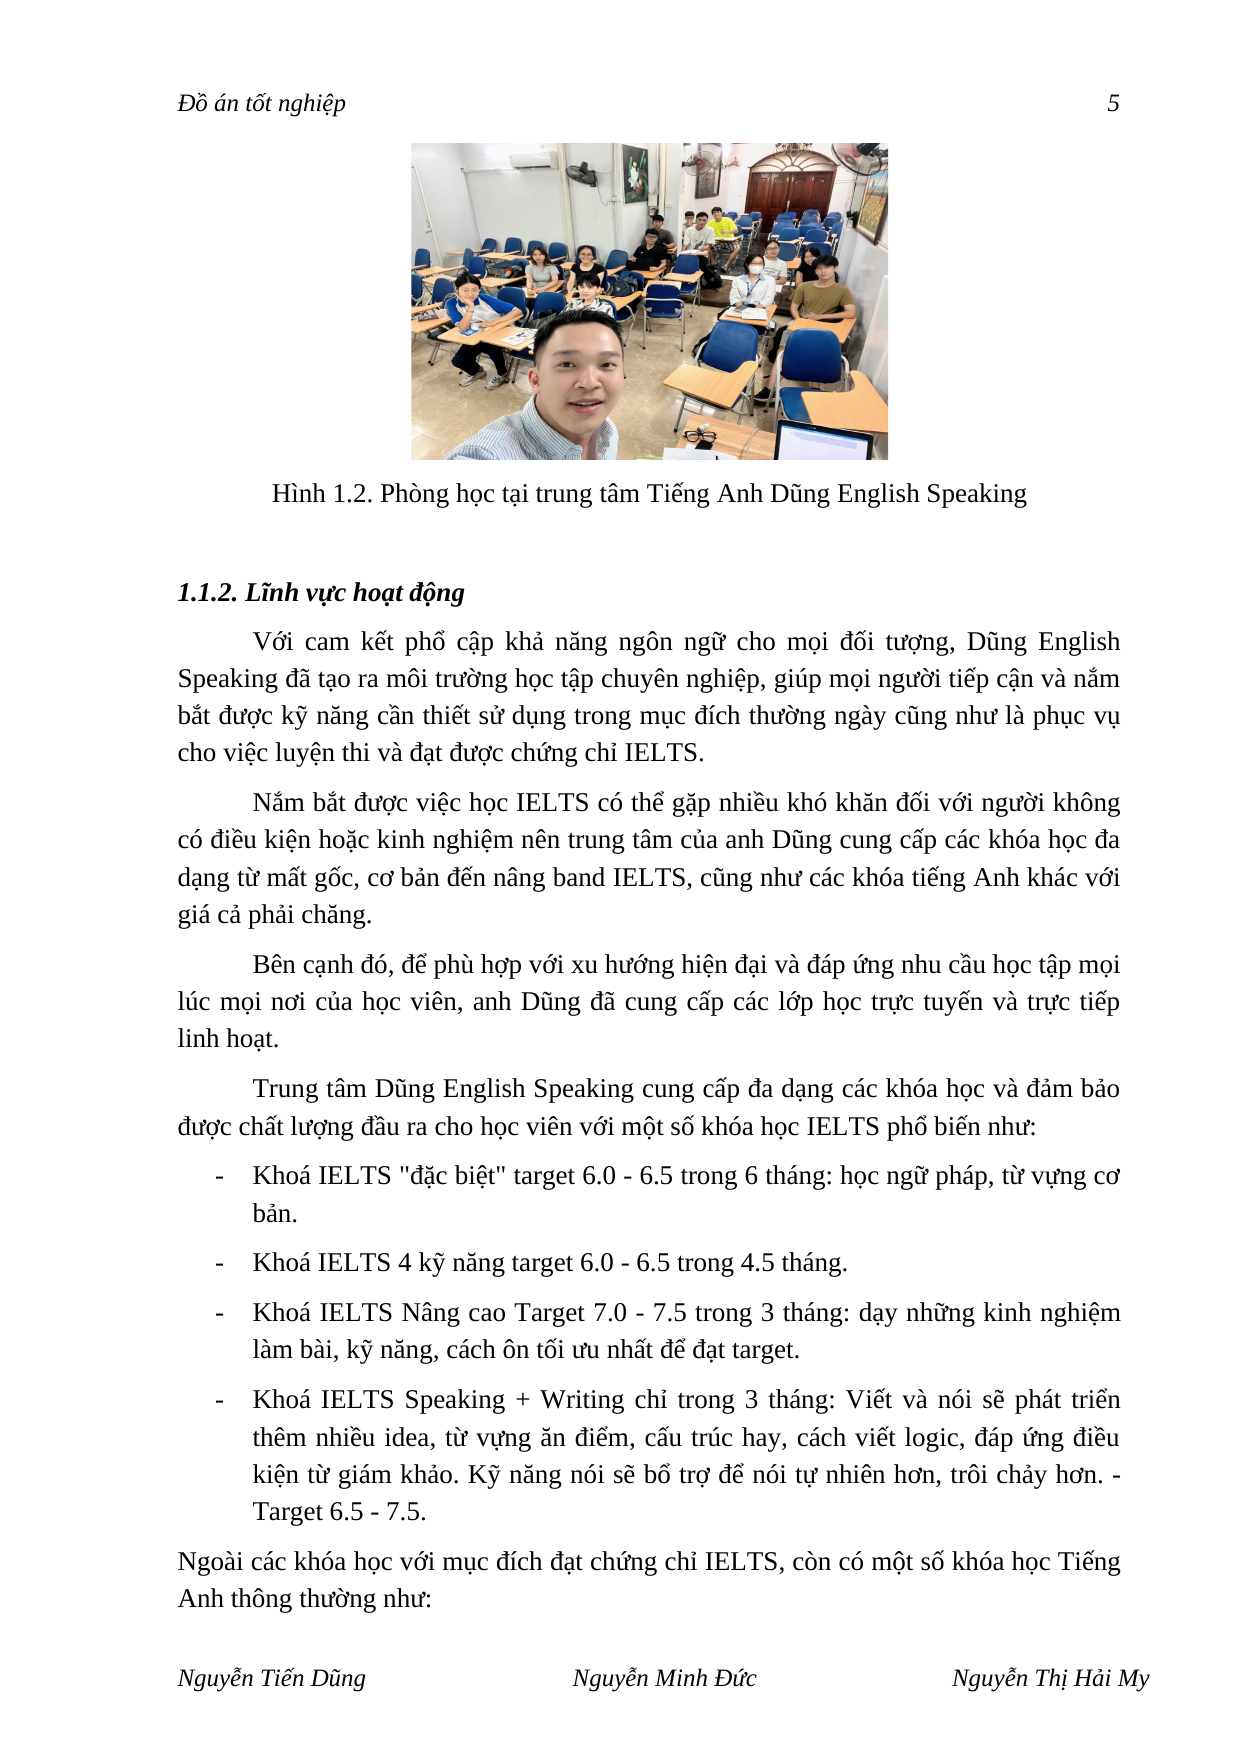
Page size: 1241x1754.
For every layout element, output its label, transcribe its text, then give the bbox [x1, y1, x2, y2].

text Ngoài các khóa học với mục đích đạt chứng chỉ IELTS, còn có một số khóa học Tiếng Anh thông thường như: [177, 1545, 1122, 1613]
list Khoá IELTS Speaking + Writing chỉ trong 3 tháng: Viết và nói sẽ phát triển thêm nhiều idea, từ vựng ăn điểm, cấu trúc hay, cách viết logic, đáp ứng điều kiện từ giám khảo. Kỹ năng nói sẽ bổ trợ để nói tự nhiên hơn, trôi chảy hơn. - Target 6.5 - 7.5. [215, 1383, 1122, 1526]
subtitle 1.1.2. Lĩnh vực hoạt động [177, 576, 1122, 608]
text Bên cạnh đó, để phù hợp với xu hướng hiện đại và đáp ứng nhu cầu học tập mọi lúc mọi nơi của học viên, anh Dũng đã cung cấp các lớp học trực tuyến và trực tiếp linh hoạt. [177, 948, 1122, 1054]
text Với cam kết phổ cập khả năng ngôn ngữ cho mọi đối tượng, Dũng English Speaking đã tạo ra môi trường học tập chuyên nghiệp, giúp mọi người tiếp cận và nắm bắt được kỹ năng cần thiết sử dụng trong mục đích thường ngày cũng như là phục vụ cho việc luyện thi và đạt được chứng chỉ IELTS. [177, 625, 1122, 768]
text Nắm bắt được việc học IELTS có thể gặp nhiều khó khăn đối với người không có điều kiện hoặc kinh nghiệm nên trung tâm của anh Dũng cung cấp các khóa học đa dạng từ mất gốc, cơ bản đến nâng band IELTS, cũng như các khóa tiếng Anh khác với giá cả phải chăng. [177, 786, 1122, 929]
list Khoá IELTS Nâng cao Target 7.0 - 7.5 trong 3 tháng: dạy những kinh nghiệm làm bài, kỹ năng, cách ôn tối ưu nhất để đạt target. [215, 1296, 1122, 1365]
picture [411, 143, 889, 460]
list Khoá IELTS "đặc biệt" target 6.0 - 6.5 trong 6 tháng: học ngữ pháp, từ vựng cơ bản. [215, 1159, 1122, 1228]
text Hình 1.2. Phòng học tại trung tâm Tiếng Anh Dũng English Speaking [177, 477, 1122, 508]
text Trung tâm Dũng English Speaking cung cấp đa dạng các khóa học và đảm bảo được chất lượng đầu ra cho học viên với một số khóa học IELTS phổ biến như: [177, 1072, 1122, 1141]
list Khoá IELTS 4 kỹ năng target 6.0 - 6.5 trong 4.5 tháng. [215, 1247, 1122, 1278]
